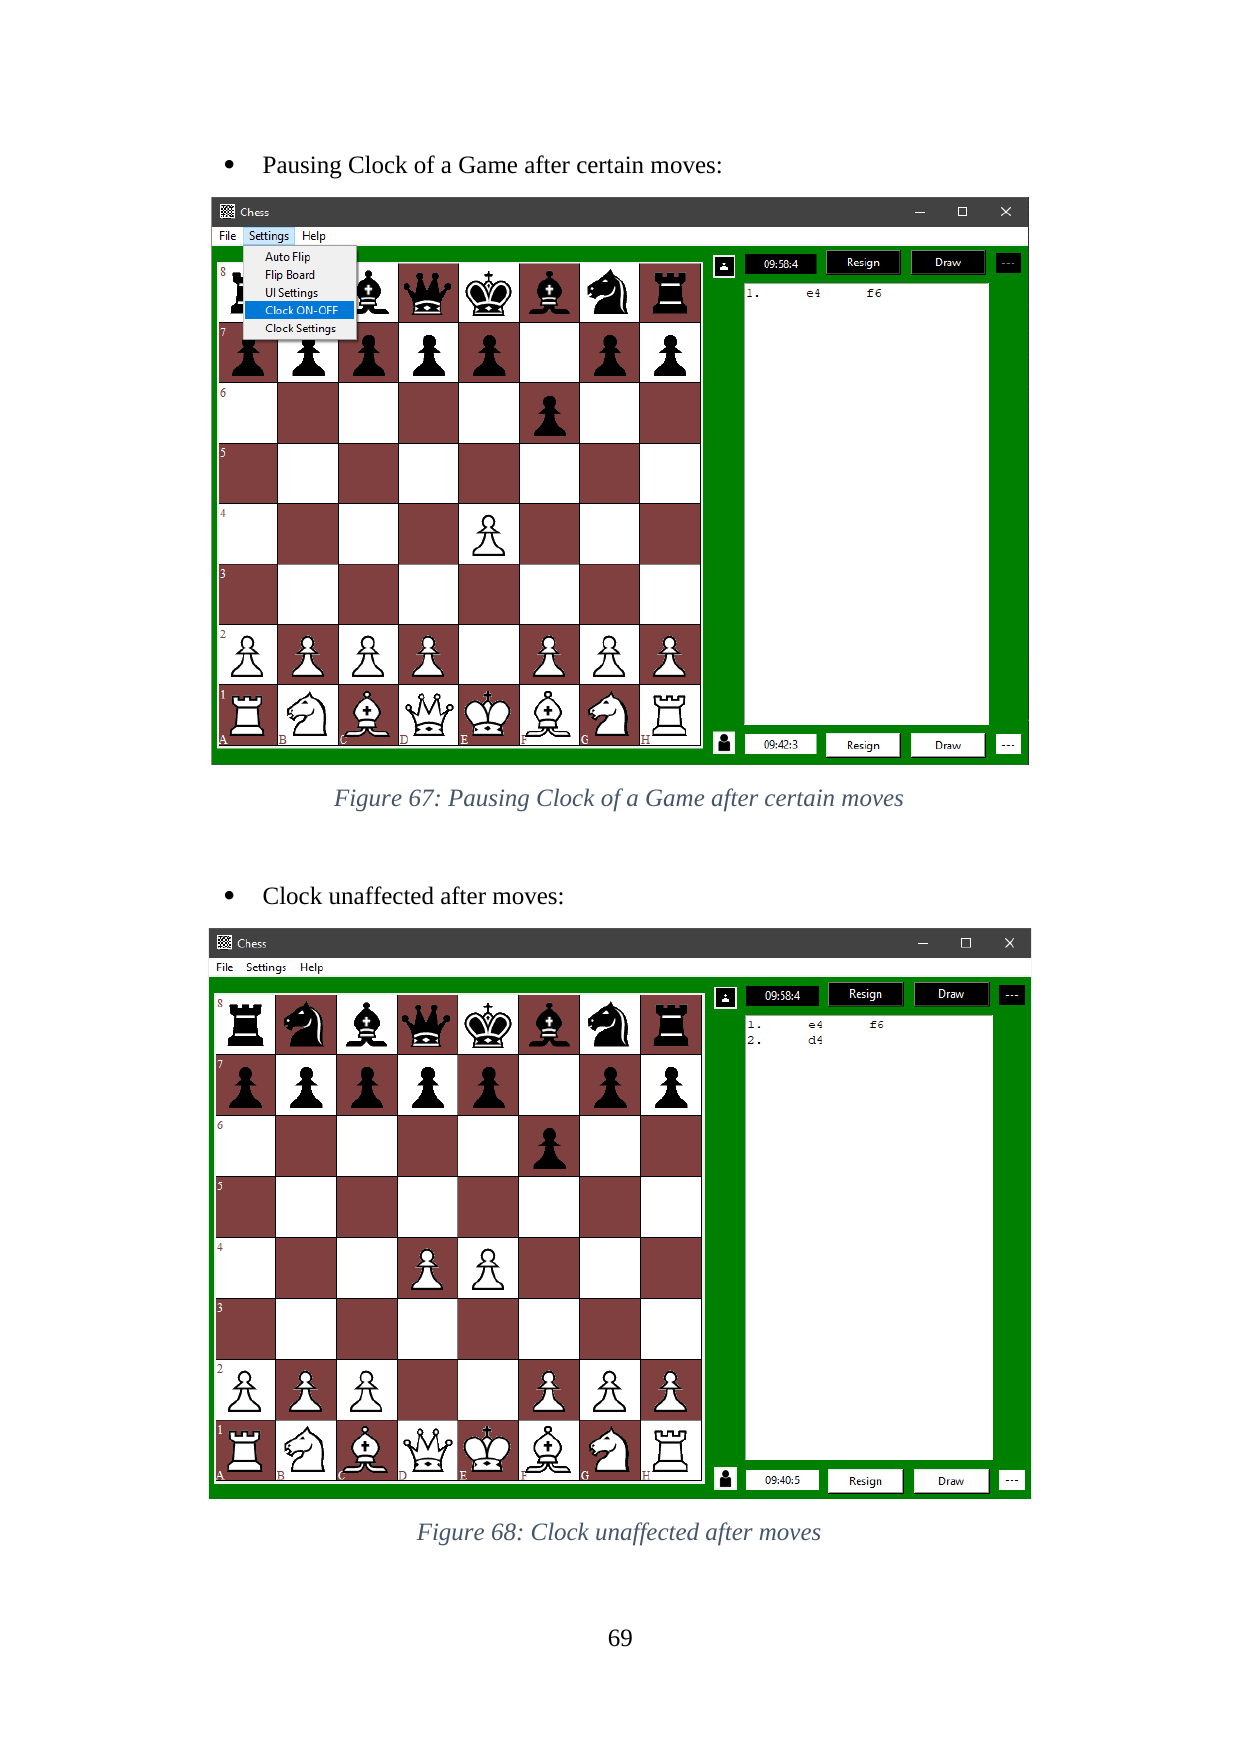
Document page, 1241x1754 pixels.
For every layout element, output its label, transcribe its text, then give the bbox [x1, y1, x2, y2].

picture [211, 197, 1029, 765]
text Figure 68: Clock unaffected after moves [187, 1517, 1053, 1546]
text Figure 67: Pausing Clock of a Game after certain moves [187, 783, 1053, 812]
list Clock unaffected after moves: [225, 881, 1053, 909]
picture [208, 928, 1032, 1499]
list Pausing Clock of a Game after certain moves: [225, 150, 1053, 179]
